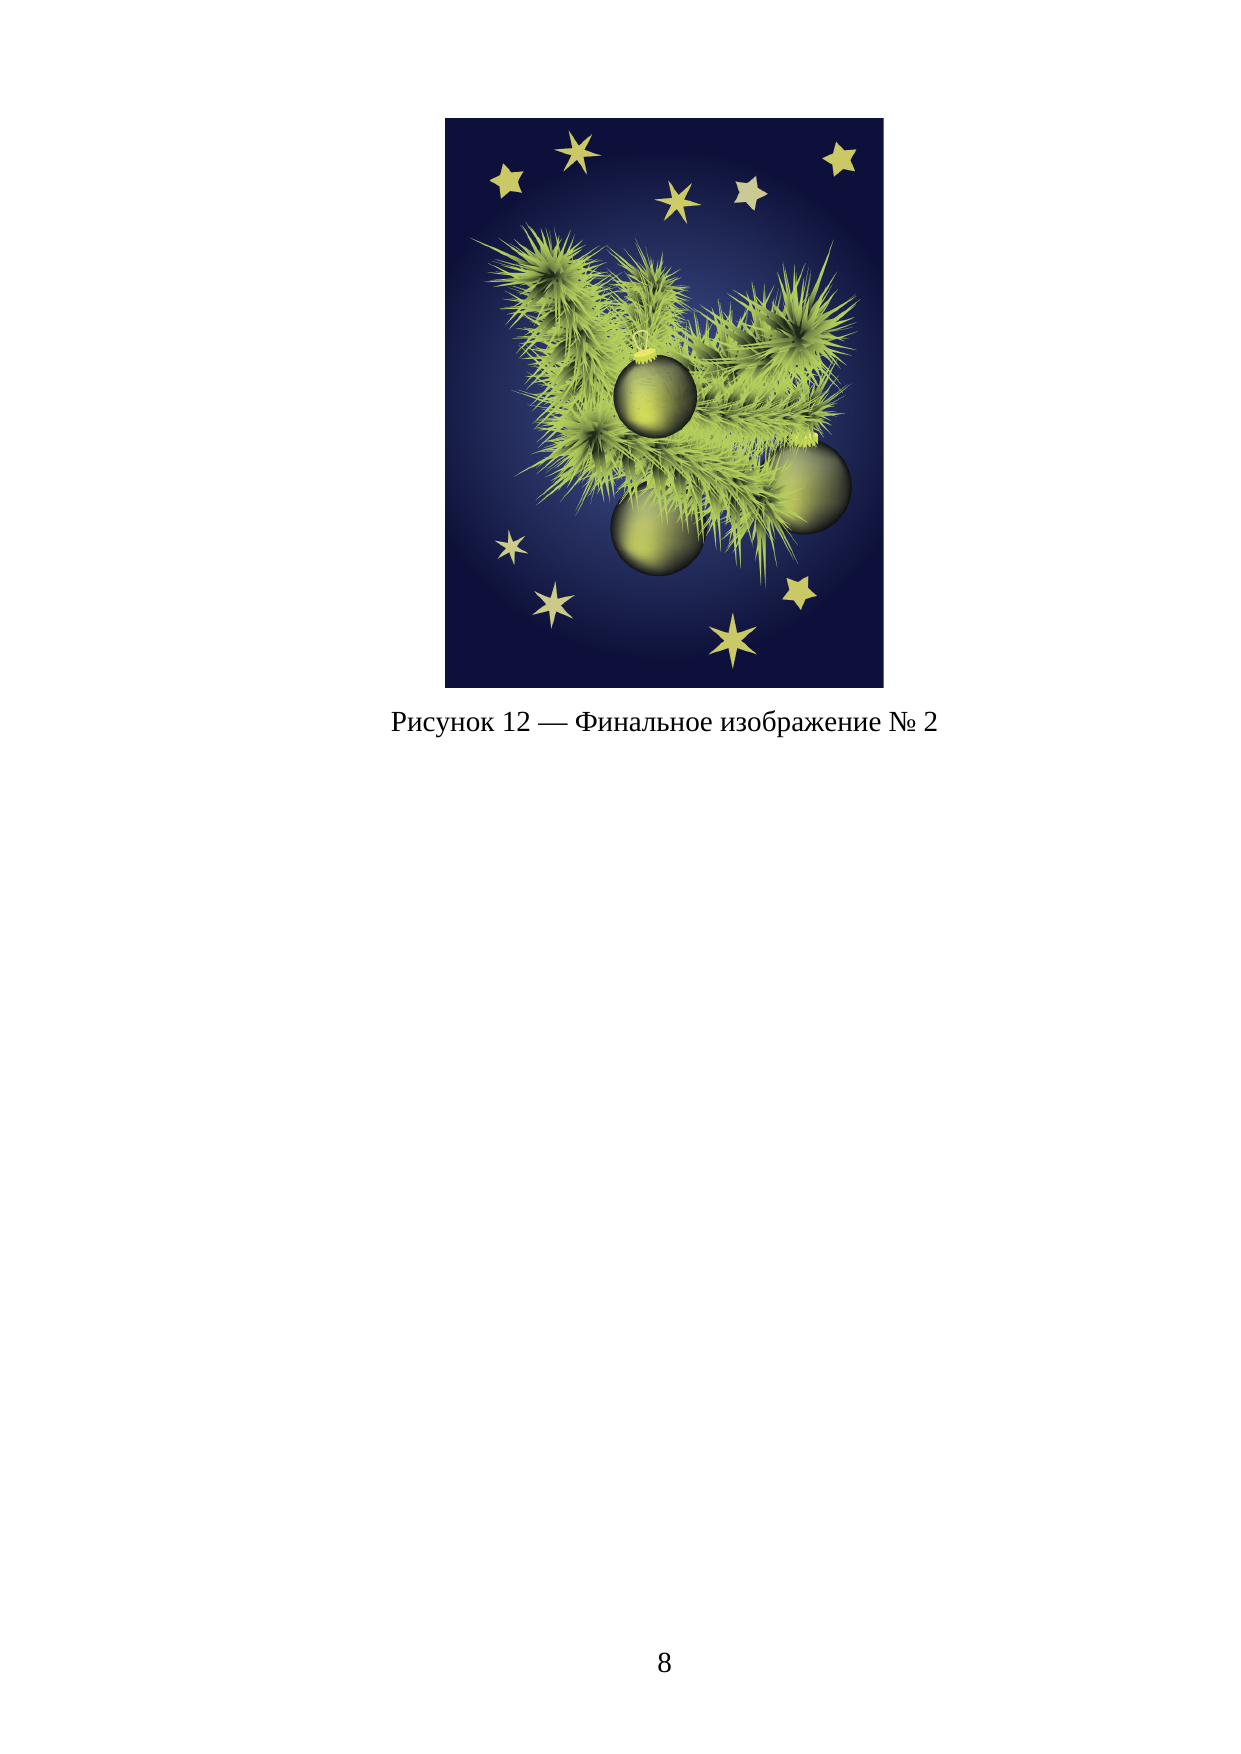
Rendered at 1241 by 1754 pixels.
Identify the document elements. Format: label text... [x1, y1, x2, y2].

picture [445, 118, 884, 688]
text Рисунок 12 — Финальное изображение № 2 [177, 704, 1152, 738]
